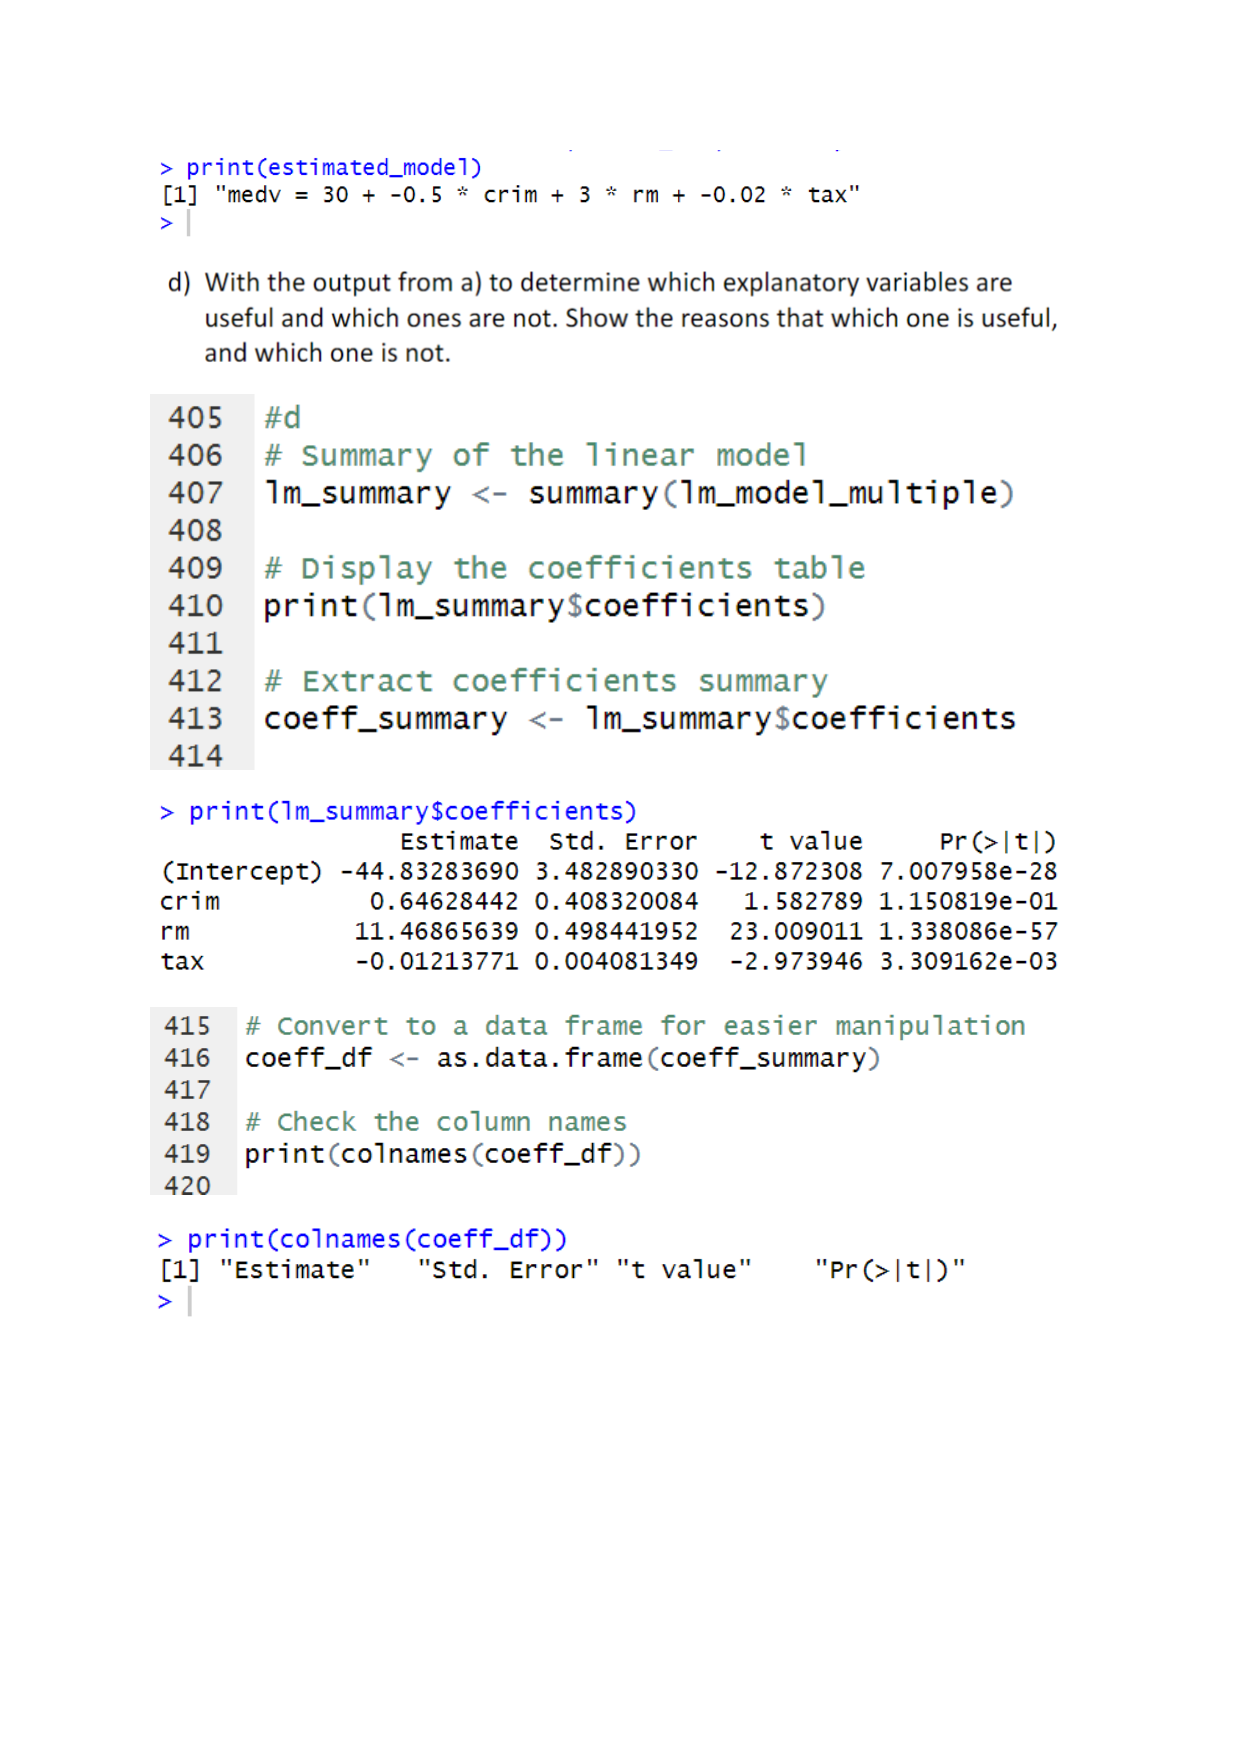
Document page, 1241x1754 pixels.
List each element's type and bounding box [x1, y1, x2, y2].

picture [150, 1221, 1091, 1319]
picture [150, 268, 1091, 368]
picture [150, 150, 1091, 242]
picture [150, 796, 1091, 981]
picture [150, 394, 1085, 770]
picture [150, 1007, 1091, 1195]
